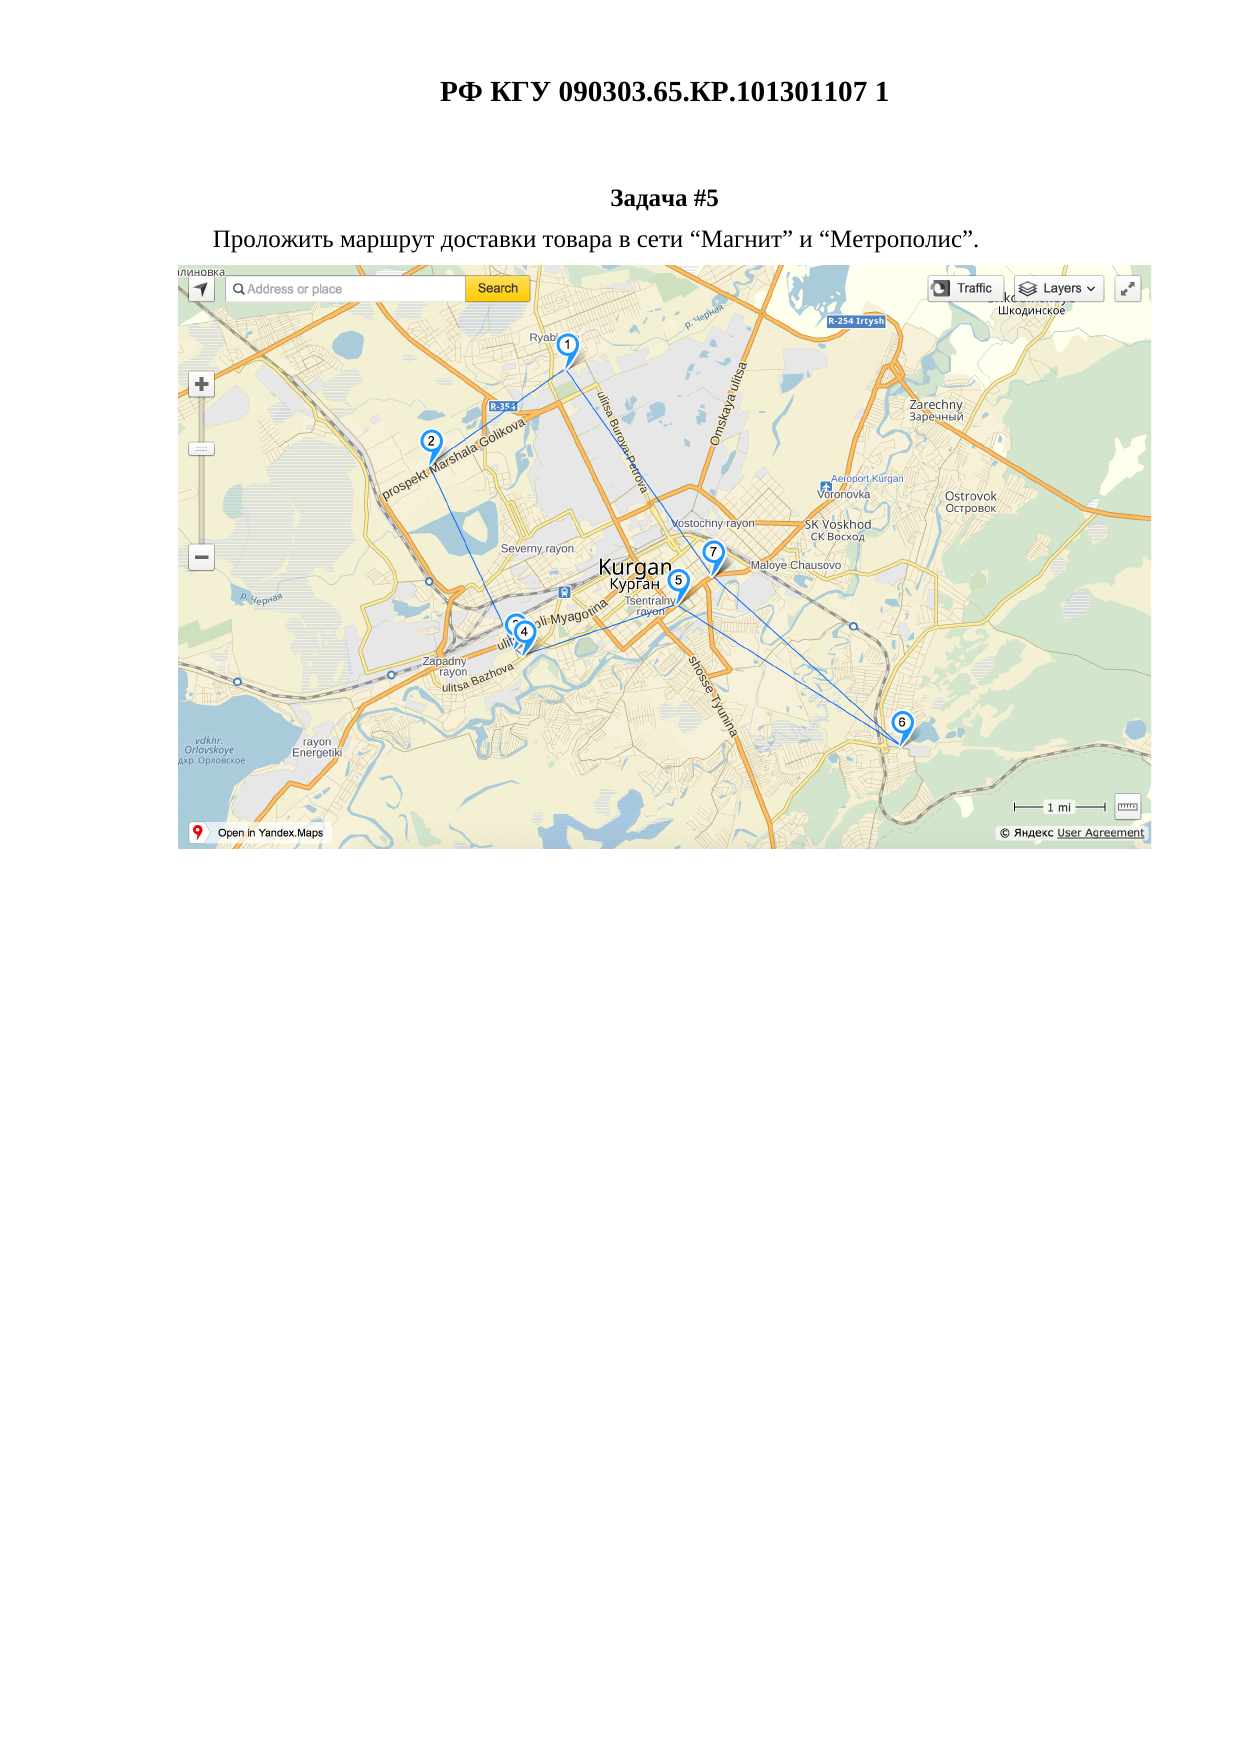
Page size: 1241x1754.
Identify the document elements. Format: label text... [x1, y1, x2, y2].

text Задача #5 [177, 183, 1152, 211]
text Проложить маршрут доставки товара в сети “Магнит” и “Метрополис”. [177, 224, 1152, 253]
picture [177, 265, 1152, 849]
